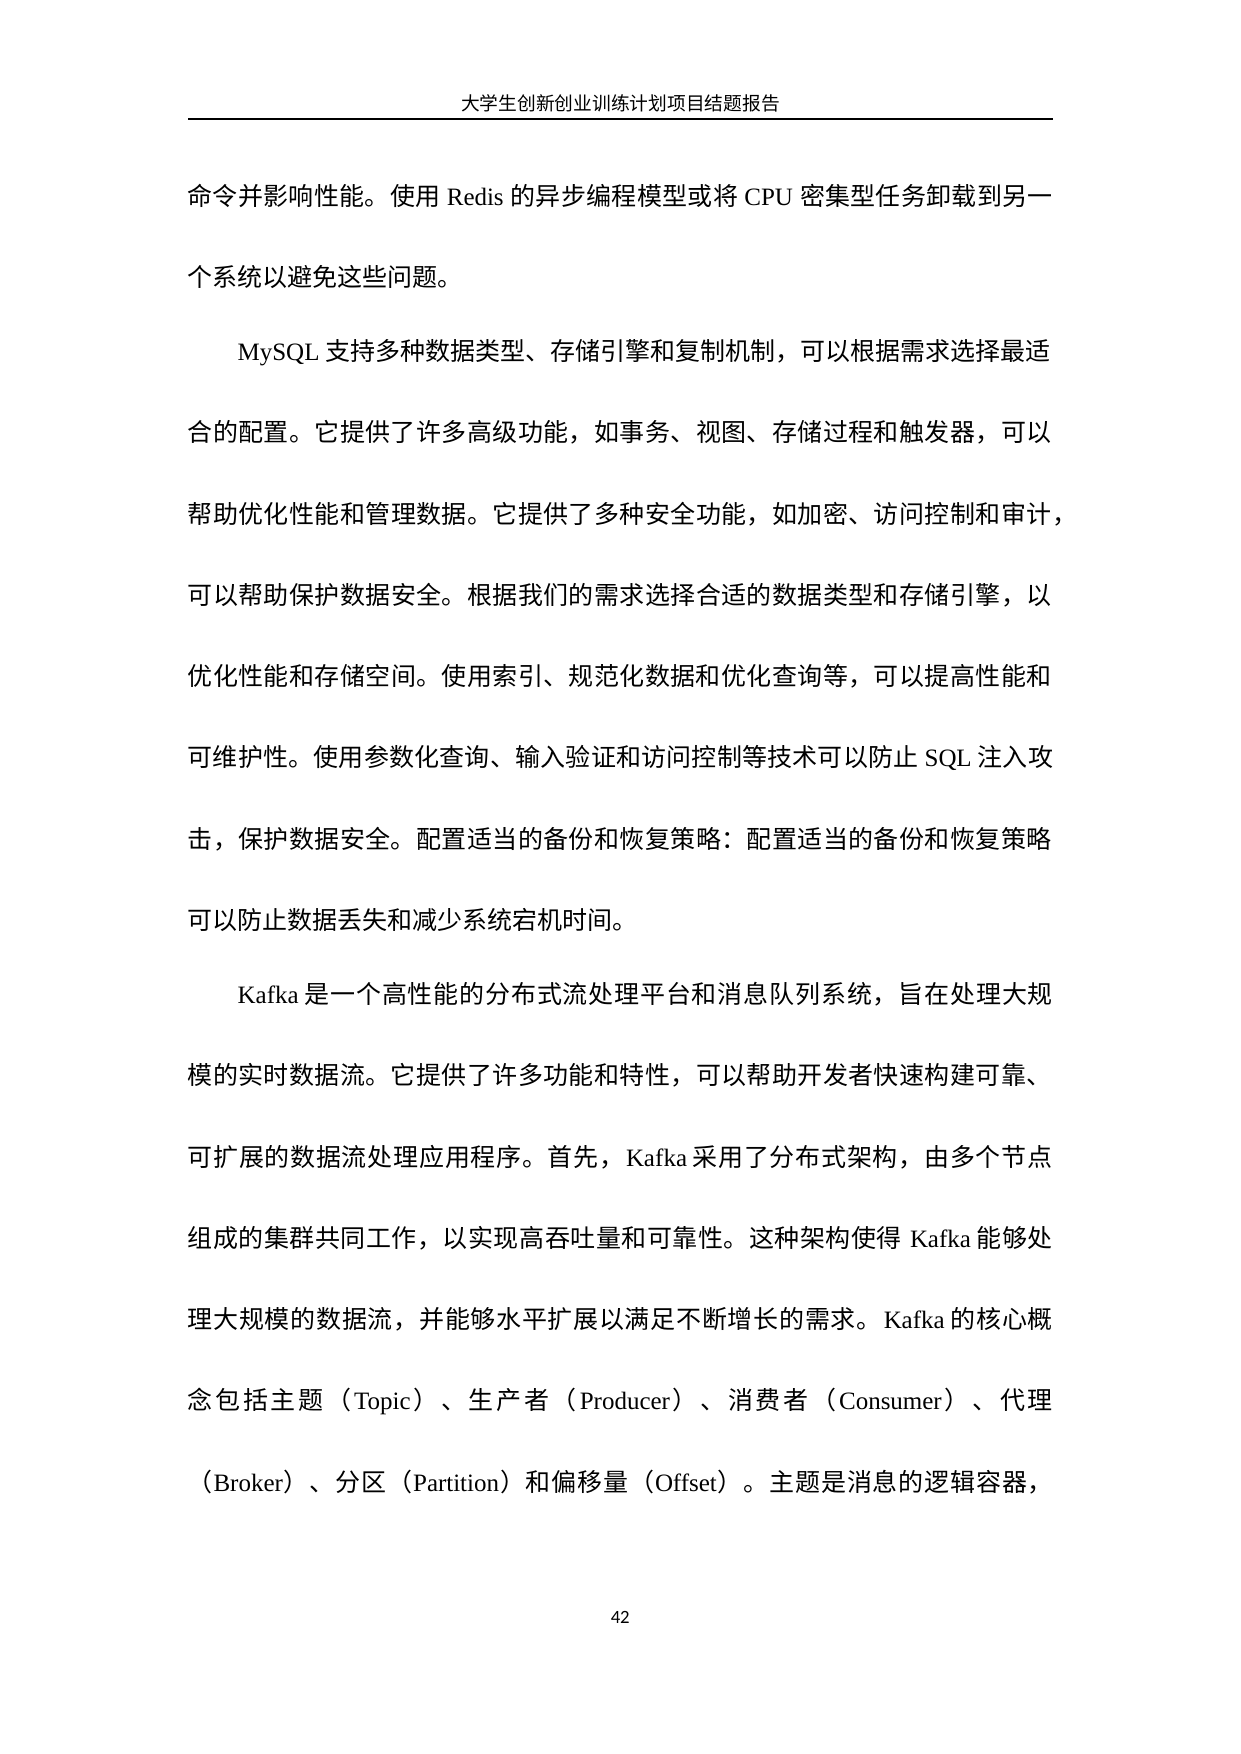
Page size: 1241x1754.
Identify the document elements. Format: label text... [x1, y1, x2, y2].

text MySQL 支持多种数据类型、存储引擎和复制机制，可以根据需求选择最适合的配置。它提供了许多高级功能，如事务、视图、存储过程和触发器，可以帮助优化性能和管理数据。它提供了多种安全功能，如加密、访问控制和审计，可以帮助保护数据安全。根据我们的需求选择合适的数据类型和存储引擎，以优化性能和存储空间。使用索引、规范化数据和优化查询等，可以提高性能和可维护性。使用参数化查询、输入验证和访问控制等技术可以防止 SQL 注入攻击，保护数据安全。配置适当的备份和恢复策略：配置适当的备份和恢复策略可以防止数据丢失和减少系统宕机时间。 [187, 317, 1053, 951]
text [187, 960, 1053, 1513]
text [187, 162, 1053, 308]
